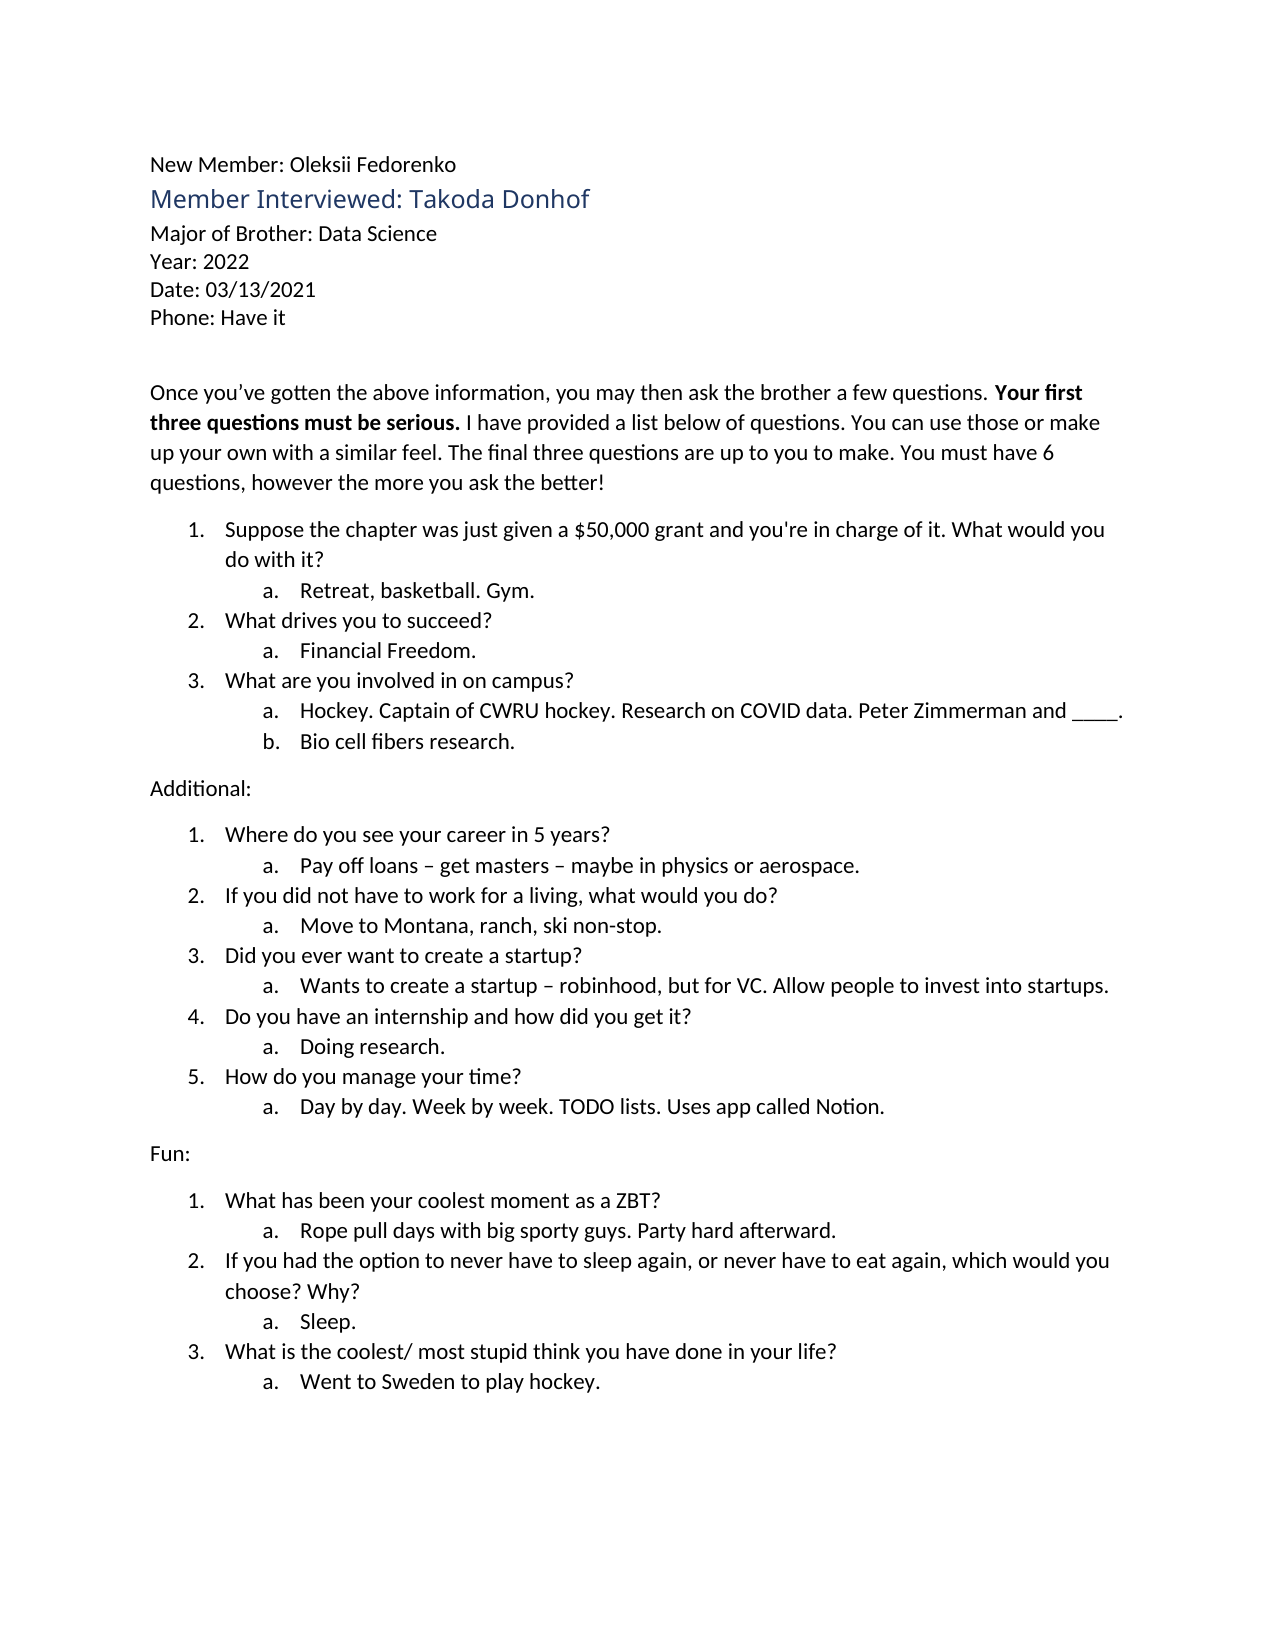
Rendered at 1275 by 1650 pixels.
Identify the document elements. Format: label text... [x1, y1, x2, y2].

list Hockey. Captain of CWRU hockey. Research on COVID data. Peter Zimmerman and ____. [262, 697, 1125, 725]
text Additional: [150, 774, 1125, 802]
list Suppose the chapter was just given a $50,000 grant and you're in charge of it. What would you do with it? [187, 515, 1125, 574]
list What has been your coolest moment as a ZBT? [187, 1186, 1125, 1214]
list Do you have an internship and how did you get it? [187, 1002, 1125, 1030]
list Where do you see your career in 5 years? [187, 821, 1125, 849]
list Pay off loans – get masters – maybe in physics or aerospace. [262, 851, 1125, 879]
list Financial Freedom. [262, 636, 1125, 664]
list What drives you to succeed? [187, 606, 1125, 634]
list Wants to create a startup – robinhood, but for VC. Allow people to invest into startups. [262, 972, 1125, 1000]
list Went to Sweden to play hockey. [262, 1367, 1125, 1396]
subtitle Member Interviewed: Takoda Donhof [150, 182, 1125, 216]
list Rope pull days with big sporty guys. Party hard afterward. [262, 1216, 1125, 1244]
list What are you involved in on campus? [187, 666, 1125, 694]
list Bio cell fibers research. [262, 727, 1125, 755]
list If you did not have to work for a living, what would you do? [187, 881, 1125, 909]
text Once you’ve gotten the above information, you may then ask the brother a few questions. Your first three questions must be serious. I have provided a list below of questions. You can use those or make up your own with a similar feel. The final three questions are up to you to make. You must have 6 questions, however the more you ask the better! [150, 378, 1125, 497]
list How do you manage your time? [187, 1062, 1125, 1090]
list Doing research. [262, 1032, 1125, 1060]
text Major of Brother: Data Science [150, 219, 1125, 247]
list If you had the option to never have to sleep again, or never have to eat again, which would you choose? Why? [187, 1247, 1125, 1305]
list Sleep. [262, 1307, 1125, 1335]
list Move to Montana, ranch, ski non-stop. [262, 911, 1125, 939]
text Phone: Have it [150, 303, 1125, 331]
text New Member: Oleksii Fedorenko [150, 150, 1125, 178]
text Date: 03/13/2021 [150, 275, 1125, 303]
list Retreat, basketball. Gym. [262, 576, 1125, 604]
text Year: 2022 [150, 247, 1125, 275]
list Day by day. Week by week. TODO lists. Uses app called Notion. [262, 1092, 1125, 1121]
text Fun: [150, 1139, 1125, 1167]
list Did you ever want to create a startup? [187, 941, 1125, 969]
list What is the coolest/ most stupid think you have done in your life? [187, 1337, 1125, 1365]
